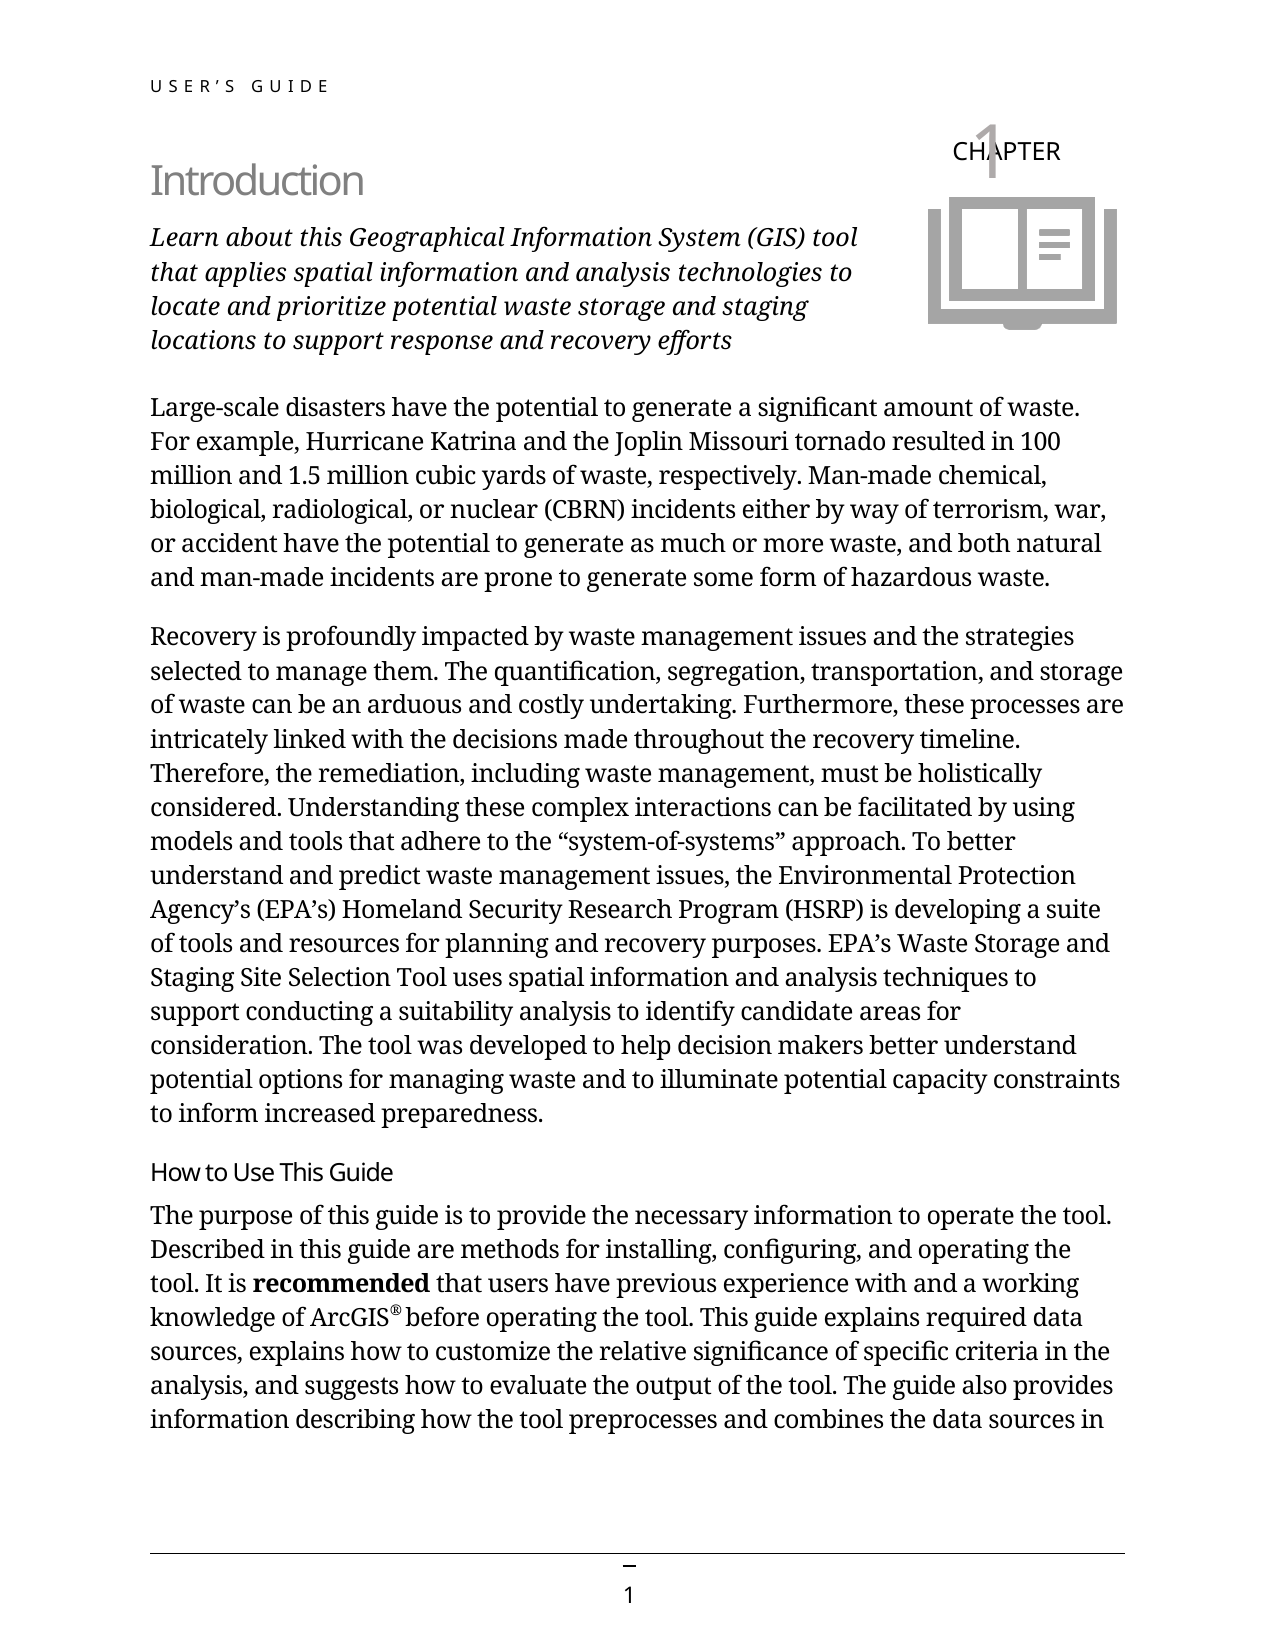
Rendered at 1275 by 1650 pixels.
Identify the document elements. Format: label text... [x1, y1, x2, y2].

text Learn about this Geographical Information System (GIS) tool that applies spatial information and analysis technologies to locate and prioritize potential waste storage and staging locations to support response and recovery efforts [150, 220, 919, 356]
subtitle Introduction [996, 151, 1125, 164]
subtitle How to Use This Guide [150, 1155, 1125, 1189]
picture [919, 164, 1125, 360]
subtitle Introduction [150, 151, 989, 208]
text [150, 1197, 1125, 1436]
text Large-scale disasters have the potential to generate a significant amount of waste. For example, Hurricane Katrina and the Joplin Missouri tornado resulted in 100 million and 1.5 million cubic yards of waste, respectively. Man-made chemical, biological, radiological, or nuclear (CBRN) incidents either by way of terrorism, war, or accident have the potential to generate as much or more waste, and both natural and man-made incidents are prone to generate some form of hazardous waste. [150, 390, 1125, 594]
text Recovery is profoundly impacted by waste management issues and the strategies selected to manage them. The quantification, segregation, transportation, and storage of waste can be an arduous and costly undertaking. Furthermore, these processes are intricately linked with the decisions made throughout the recovery timeline. Therefore, the remediation, including waste management, must be holistically considered. Understanding these complex interactions can be facilitated by using models and tools that adhere to the “system-of-systems” approach. To better understand and predict waste management issues, the Environmental Protection Agency’s (EPA’s) Homeland Security Research Program (HSRP) is developing a suite of tools and resources for planning and recovery purposes. EPA’s Waste Storage and Staging Site Selection Tool uses spatial information and analysis techniques to support conducting a suitability analysis to identify candidate areas for consideration. The tool was developed to help decision makers better understand potential options for managing waste and to illuminate potential capacity constraints to inform increased preparedness. [150, 619, 1125, 1130]
